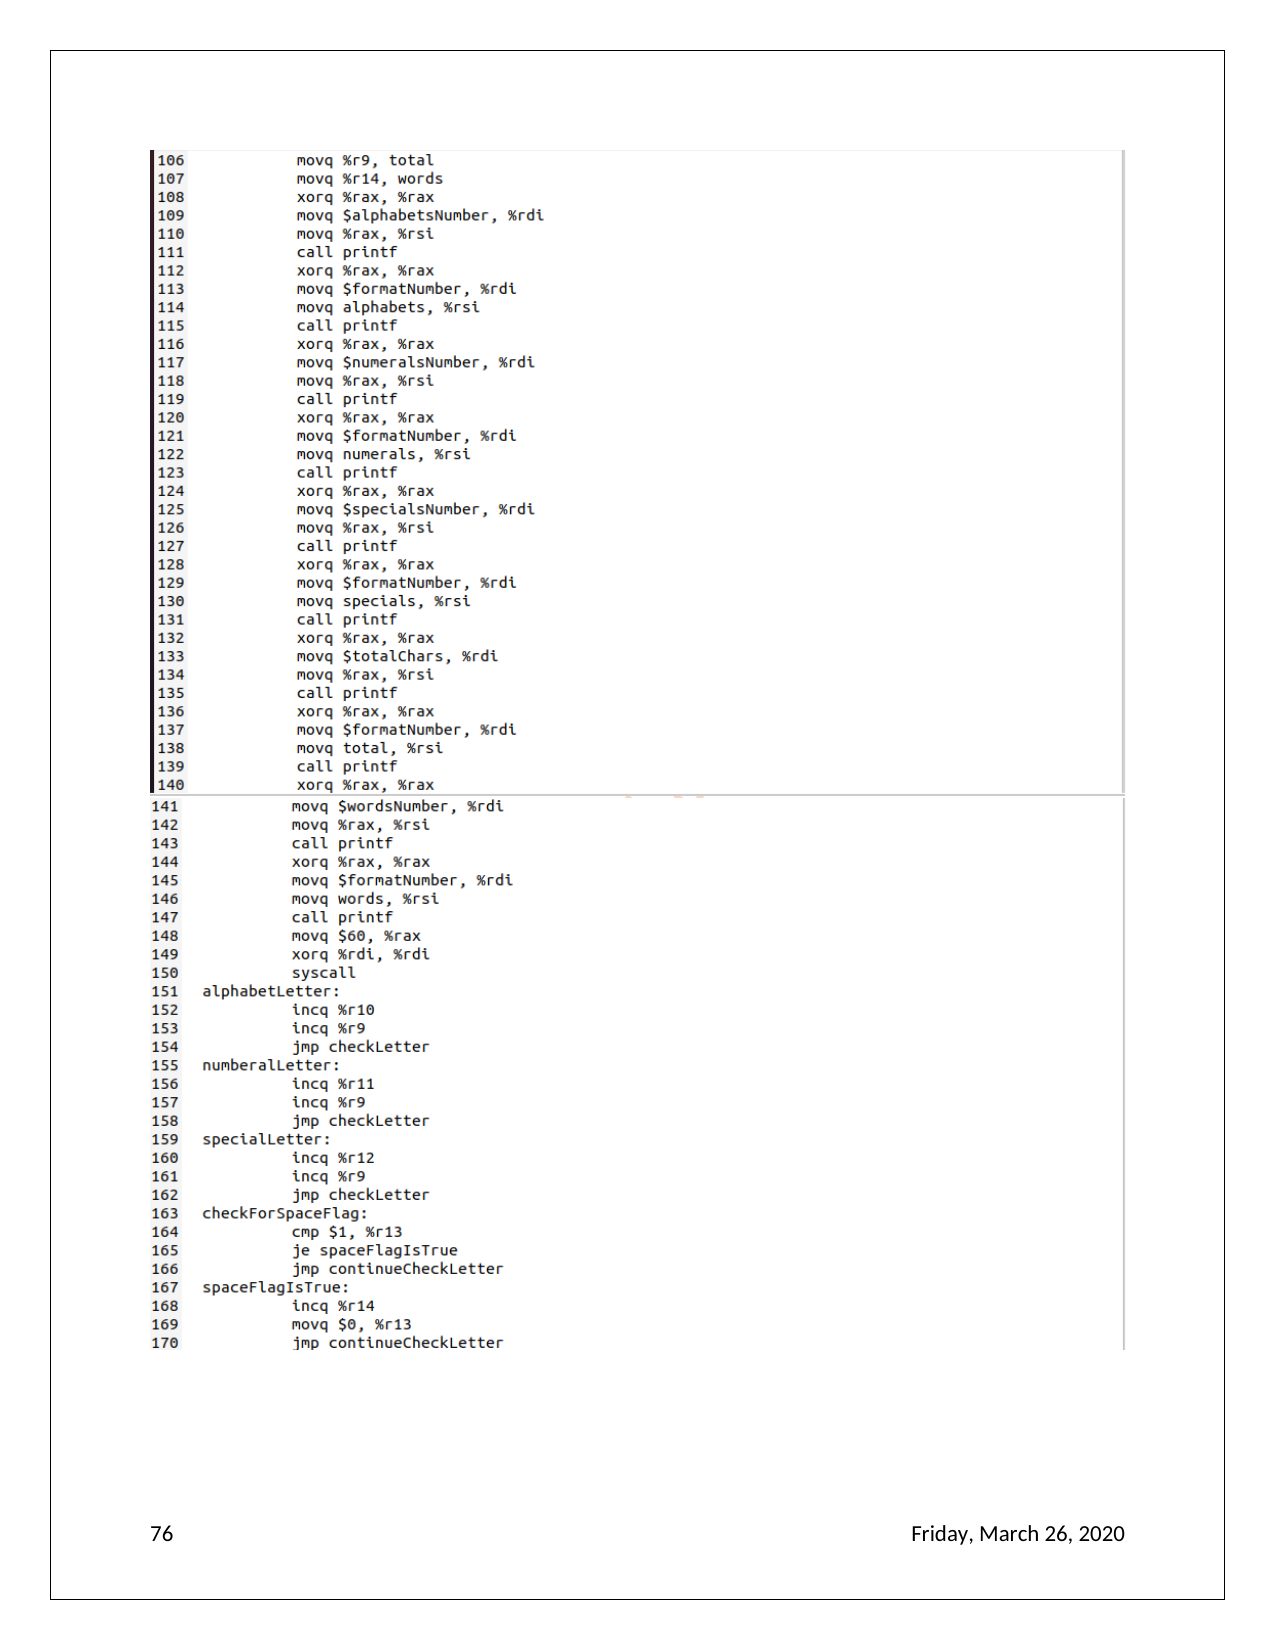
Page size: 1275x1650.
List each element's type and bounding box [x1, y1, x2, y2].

picture [150, 798, 1125, 1350]
picture [150, 150, 1125, 796]
